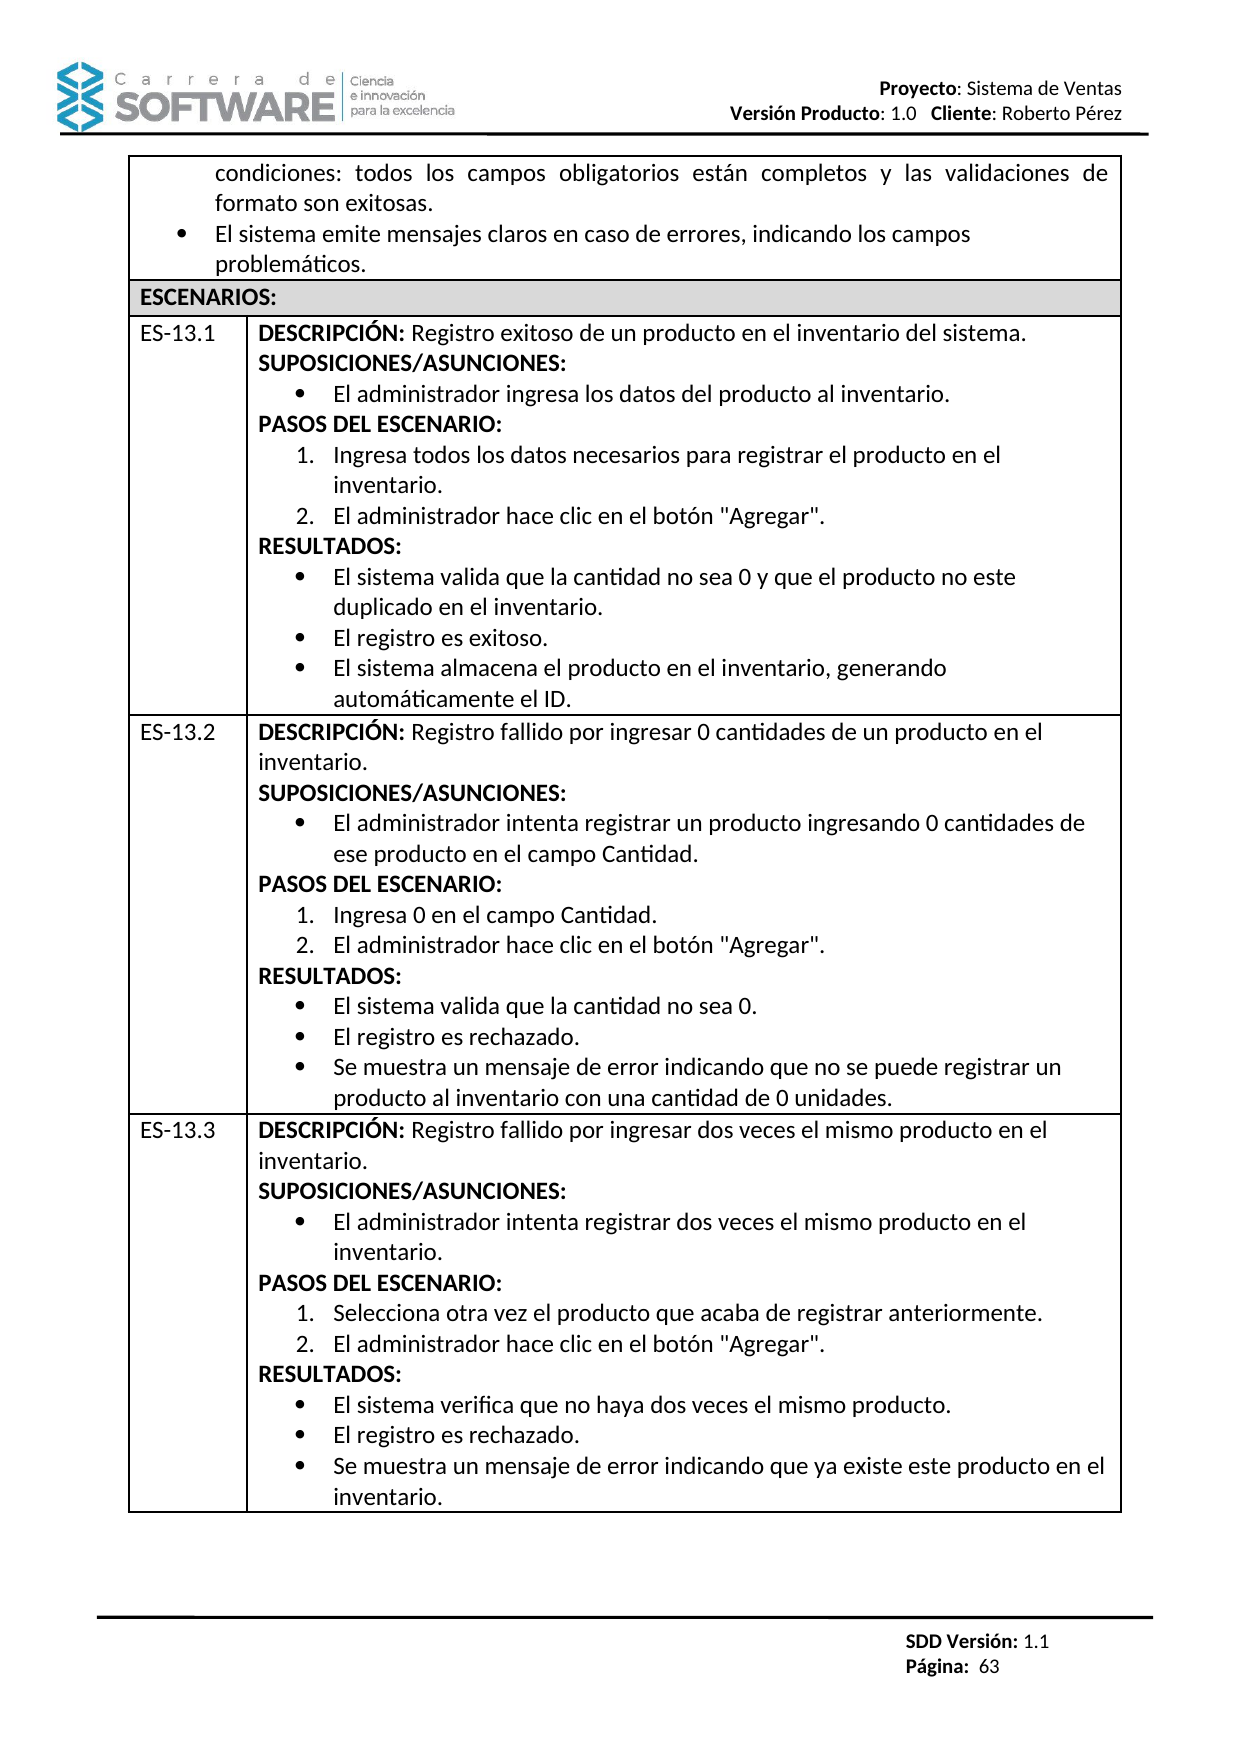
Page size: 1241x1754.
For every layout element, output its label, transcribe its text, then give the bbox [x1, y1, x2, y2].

table_cell DESCRIPCIÓN: Registro fallido por ingresar 0 cantidades de un producto en el inventario. SUPOSICIONES/ASUNCIONES: El administrador intenta registrar un producto ingresando 0 cantidades de ese producto en el campo Cantidad. PASOS DEL ESCENARIO: Ingresa 0 en el campo Cantidad. El administrador hace clic en el botón "Agregar". RESULTADOS: El sistema valida que la cantidad no sea 0. El registro es rechazado. Se muestra un mensaje de error indicando que no se puede registrar un producto al inventario con una cantidad de 0 unidades. [248, 716, 1120, 1112]
table_cell ES-13.2 [130, 716, 246, 1112]
table_cell ES-13.3 [130, 1115, 246, 1511]
table_cell ES-13.1 [130, 317, 246, 713]
table_cell ESCENARIOS: [130, 281, 1120, 315]
picture [46, 46, 461, 154]
table_cell DESCRIPCIÓN: Registro exitoso de un producto en el inventario del sistema. SUPOSICIONES/ASUNCIONES: El administrador ingresa los datos del producto al inventario. PASOS DEL ESCENARIO: Ingresa todos los datos necesarios para registrar el producto en el inventario. El administrador hace clic en el botón "Agregar". RESULTADOS: El sistema valida que la cantidad no sea 0 y que el producto no este duplicado en el inventario. El registro es exitoso. El sistema almacena el producto en el inventario, generando automáticamente el ID. [248, 317, 1120, 713]
table_cell DESCRIPCIÓN: Registro fallido por ingresar dos veces el mismo producto en el inventario. SUPOSICIONES/ASUNCIONES: El administrador intenta registrar dos veces el mismo producto en el inventario. PASOS DEL ESCENARIO: Selecciona otra vez el producto que acaba de registrar anteriormente. El administrador hace clic en el botón "Agregar". RESULTADOS: El sistema verifica que no haya dos veces el mismo producto. El registro es rechazado. Se muestra un mensaje de error indicando que ya existe este producto en el inventario. [248, 1115, 1120, 1511]
